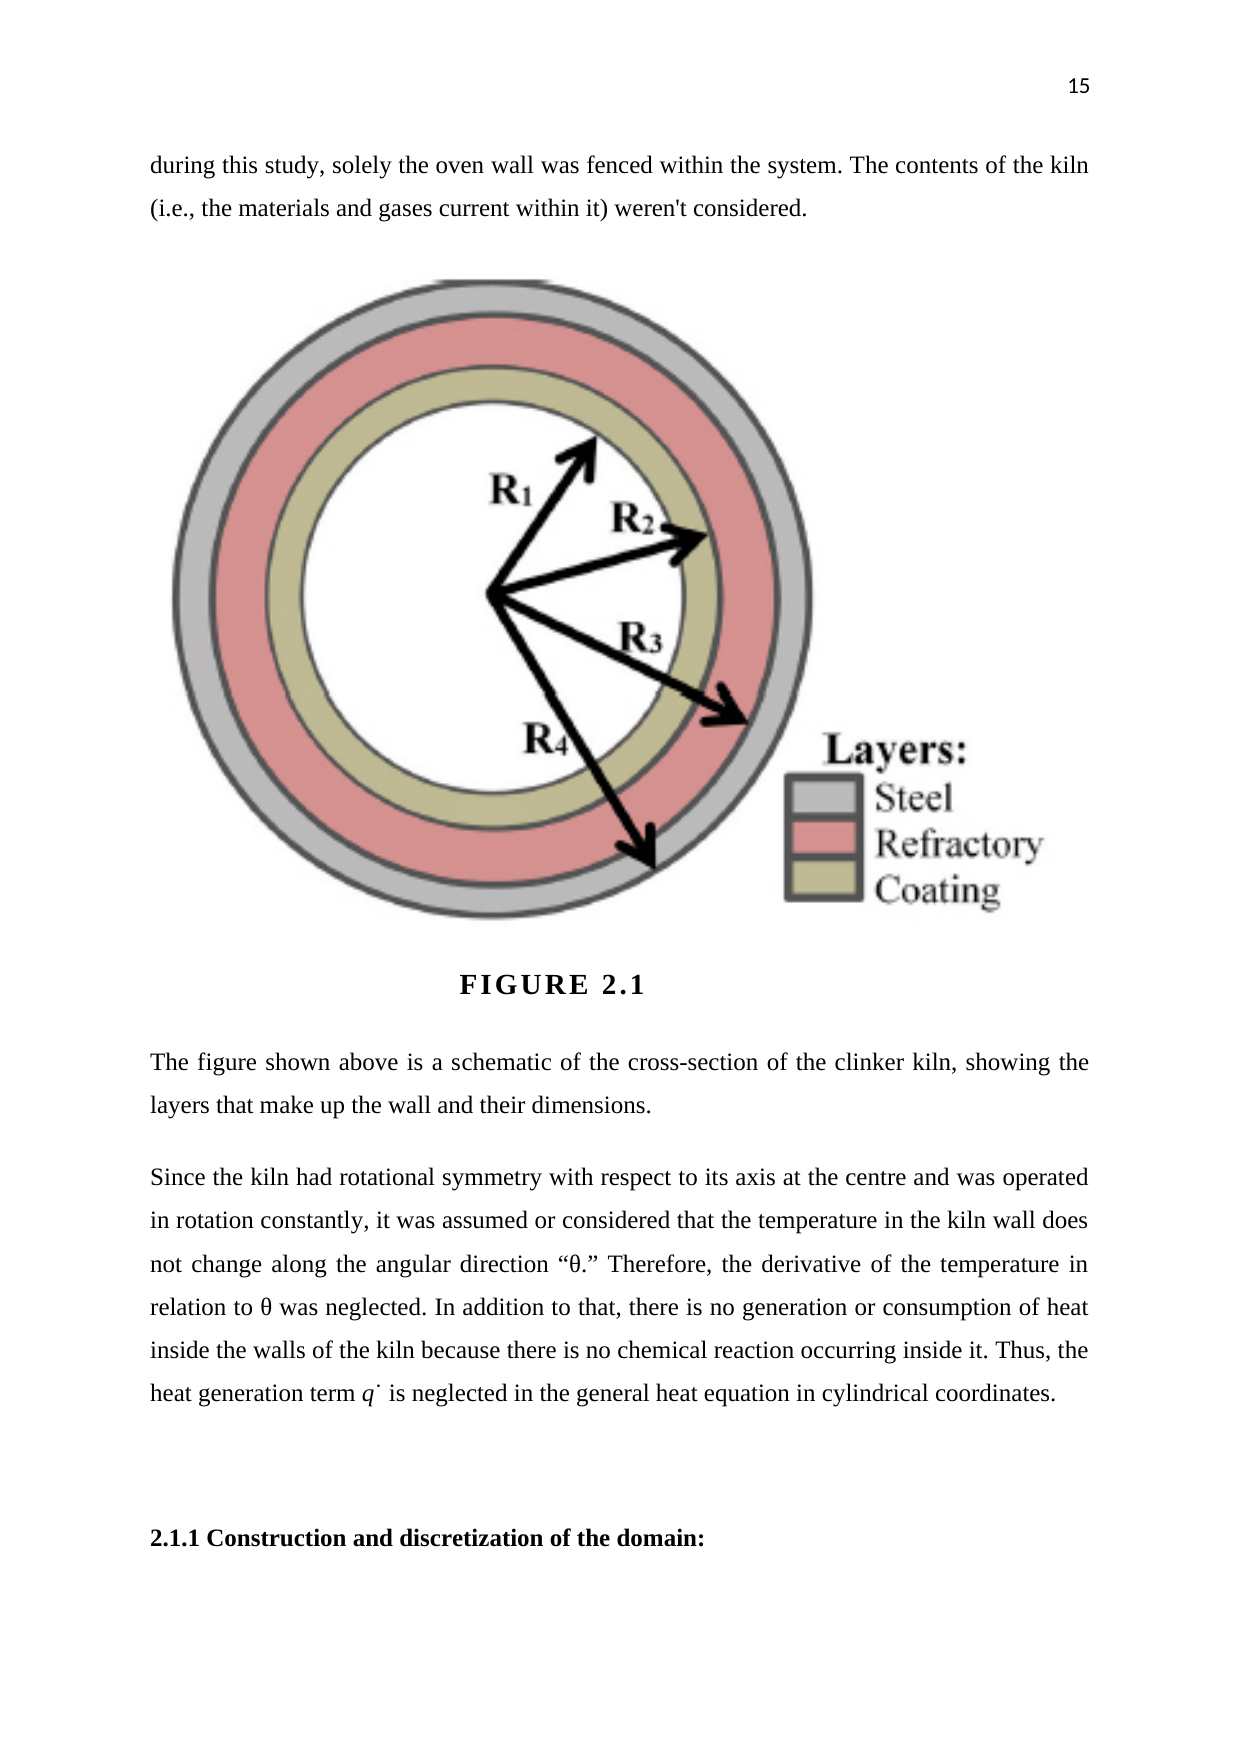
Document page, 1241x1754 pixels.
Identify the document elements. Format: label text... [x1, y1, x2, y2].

text 2.1.1 Construction and discretization of the domain: [150, 1523, 1090, 1551]
picture [150, 265, 1065, 939]
text The figure shown above is a schematic of the cross-section of the clinker kiln, showing the layers that make up the wall and their dimensions. [150, 1047, 1090, 1119]
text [150, 150, 1090, 222]
text Since the kiln had rotational symmetry with respect to its axis at the centre and was operated in rotation constantly, it was assumed or considered that the temperature in the kiln wall does not change along the angular direction “θ.” Therefore, the derivative of the temperature in relation to θ was neglected. In addition to that, there is no generation or consumption of heat inside the walls of the kiln because there is no chemical reaction occurring inside it. Thus, the heat generation term q˙ is neglected in the general heat equation in cylindrical coordinates. [150, 1162, 1090, 1407]
text FIGURE 2.1 [150, 967, 1090, 1001]
